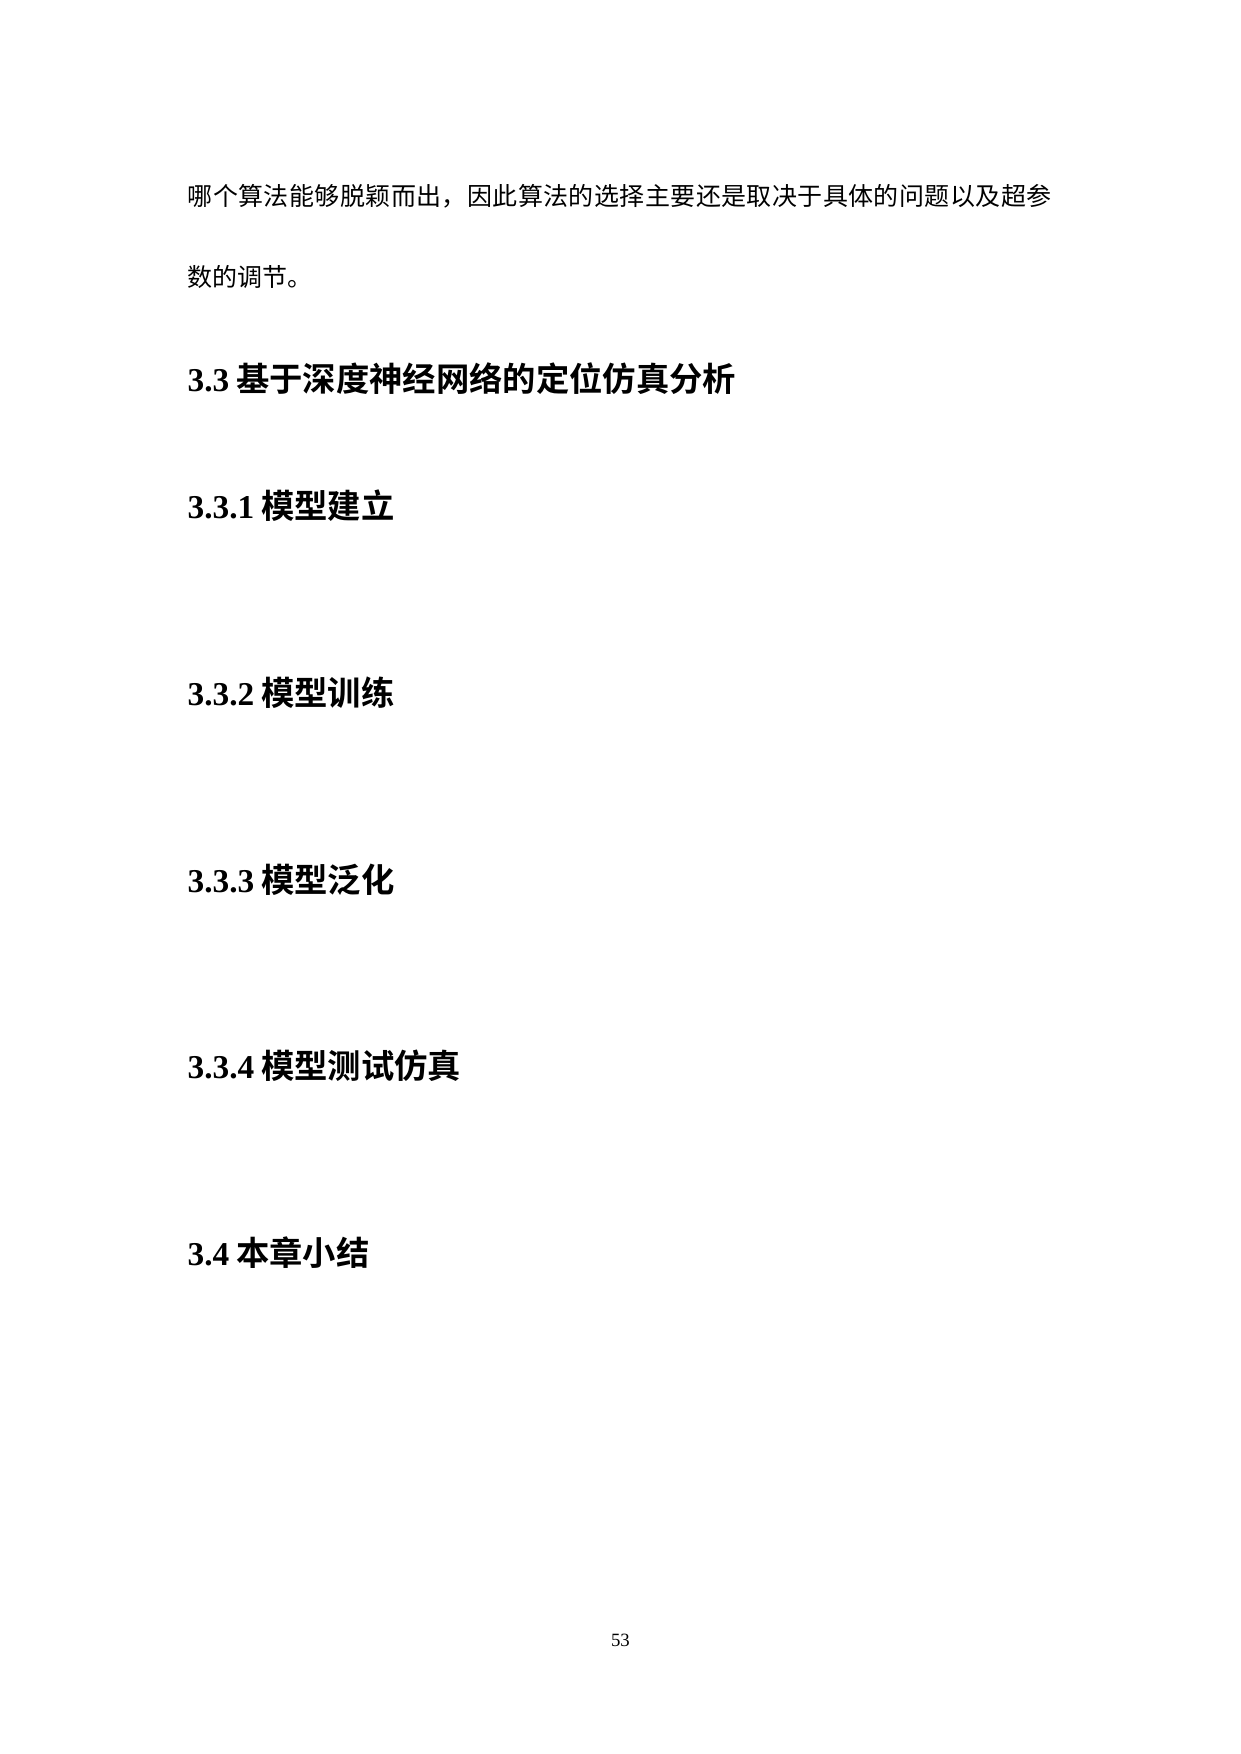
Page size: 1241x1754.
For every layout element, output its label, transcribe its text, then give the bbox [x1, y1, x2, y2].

subtitle 3.4本章小结 [187, 1219, 1053, 1284]
subtitle 3.3.4模型测试仿真 [187, 1032, 1053, 1097]
subtitle 3.3.3模型泛化 [187, 845, 1053, 910]
subtitle 3.3基于深度神经网络的定位仿真分析 [187, 344, 1053, 409]
subtitle 3.3.2模型训练 [187, 658, 1053, 723]
subtitle 3.3.1模型建立 [187, 472, 1053, 537]
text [187, 162, 1053, 308]
